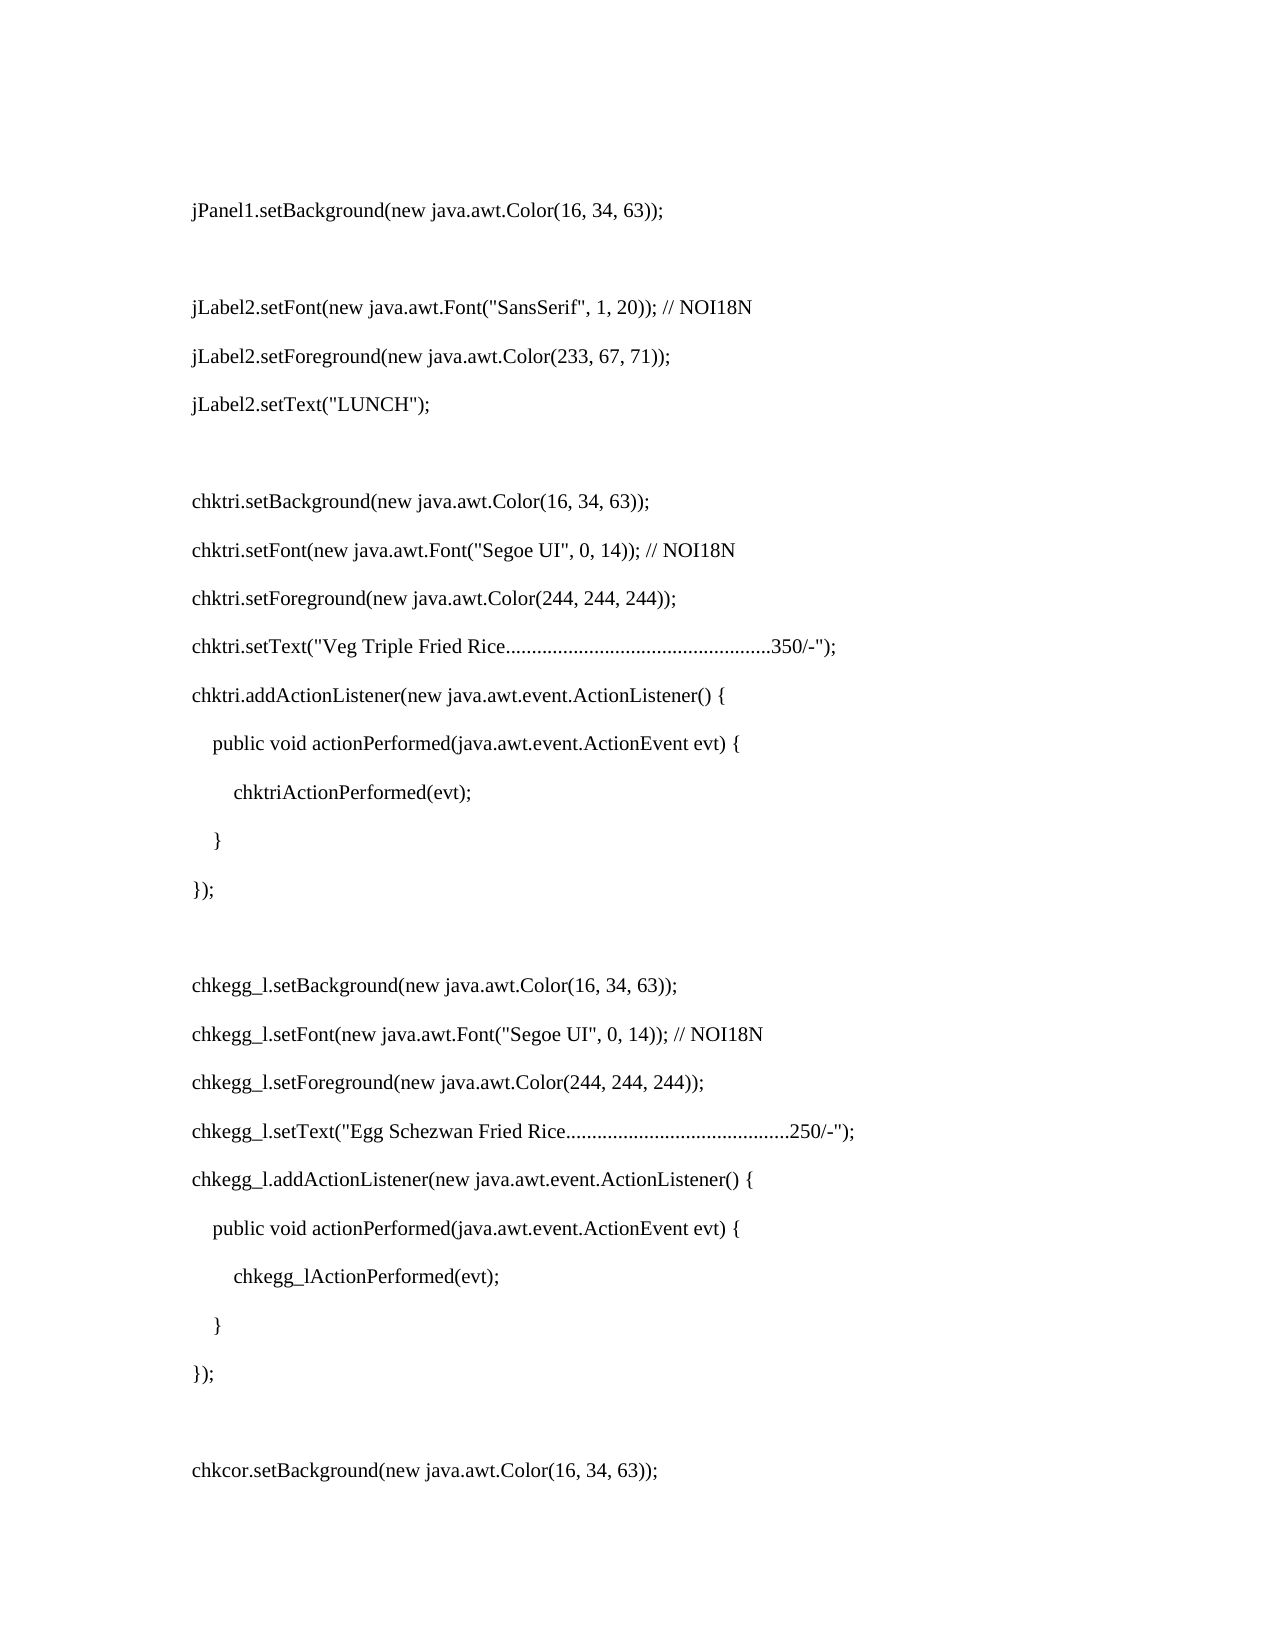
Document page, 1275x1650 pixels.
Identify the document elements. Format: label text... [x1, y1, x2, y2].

text chkegg_l.setBackground(new java.awt.Color(16, 34, 63)); [150, 973, 1125, 997]
text jLabel2.setForeground(new java.awt.Color(233, 67, 71)); [150, 344, 1125, 368]
text chktri.setForeground(new java.awt.Color(244, 244, 244)); [150, 586, 1125, 610]
text chkegg_l.setForeground(new java.awt.Color(244, 244, 244)); [150, 1070, 1125, 1094]
text chkegg_l.setFont(new java.awt.Font("Segoe UI", 0, 14)); // NOI18N [150, 1022, 1125, 1046]
text jPanel1.setBackground(new java.awt.Color(16, 34, 63)); [150, 198, 1125, 222]
text chkegg_l.setText("Egg Schezwan Fried Rice...........................................250/-"); [150, 1119, 1125, 1143]
text chktri.addActionListener(new java.awt.event.ActionListener() { [150, 683, 1125, 707]
text chktri.setText("Veg Triple Fried Rice...................................................350/-"); [150, 634, 1125, 658]
text chktriActionPerformed(evt); [150, 780, 1125, 804]
text } [150, 1312, 1125, 1337]
text } [150, 828, 1125, 852]
text jLabel2.setFont(new java.awt.Font("SansSerif", 1, 20)); // NOI18N [150, 295, 1125, 319]
text chktri.setBackground(new java.awt.Color(16, 34, 63)); [150, 489, 1125, 513]
text public void actionPerformed(java.awt.event.ActionEvent evt) { [150, 731, 1125, 755]
text chktri.setFont(new java.awt.Font("Segoe UI", 0, 14)); // NOI18N [150, 537, 1125, 562]
text chkcor.setBackground(new java.awt.Color(16, 34, 63)); [150, 1458, 1125, 1482]
text }); [150, 1361, 1125, 1385]
text jLabel2.setText("LUNCH"); [150, 392, 1125, 416]
text }); [150, 877, 1125, 901]
text chkegg_lActionPerformed(evt); [150, 1264, 1125, 1288]
text chkegg_l.addActionListener(new java.awt.event.ActionListener() { [150, 1167, 1125, 1191]
text public void actionPerformed(java.awt.event.ActionEvent evt) { [150, 1216, 1125, 1240]
